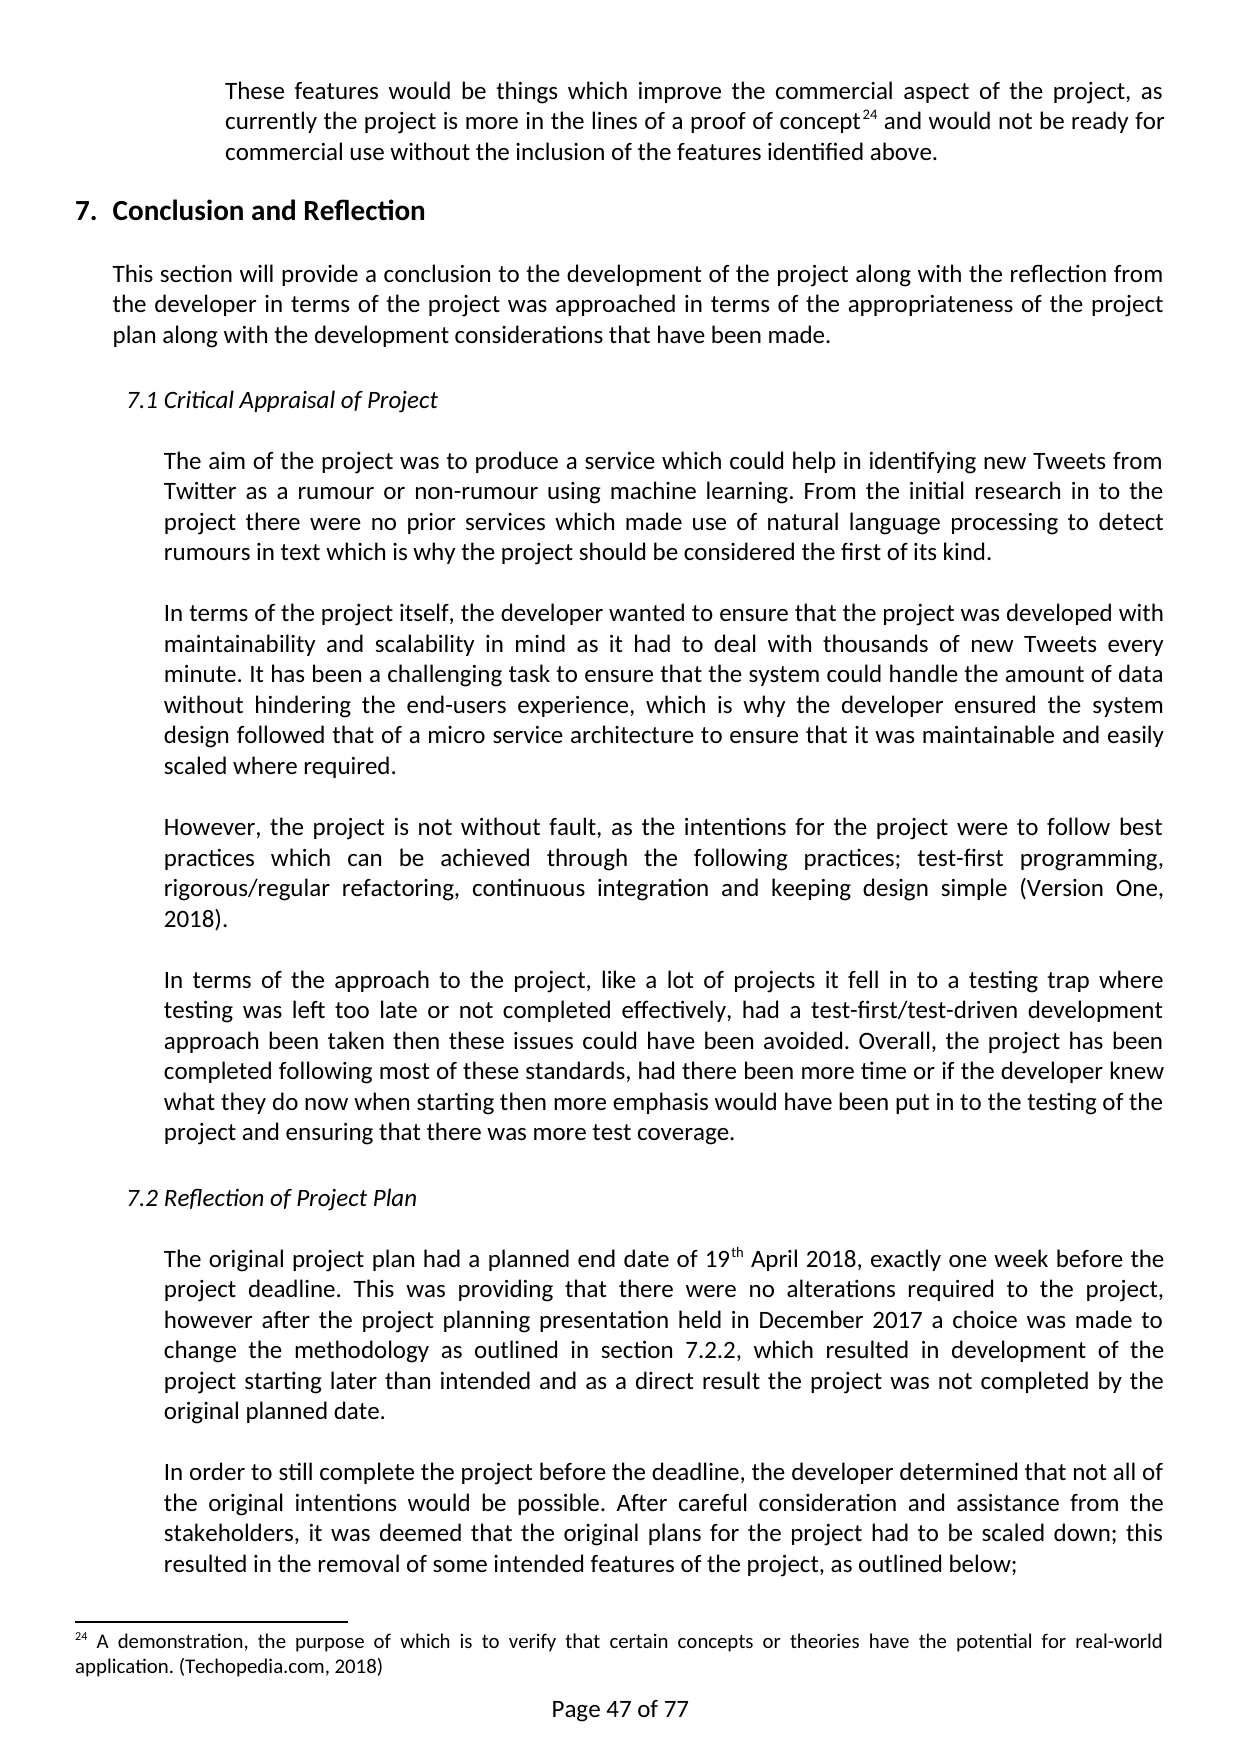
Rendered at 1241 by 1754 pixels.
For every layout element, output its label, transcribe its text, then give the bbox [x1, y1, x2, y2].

text These features would be things which improve the commercial aspect of the project, as currently the project is more in the lines of a proof of concept and would not be ready for commercial use without the inclusion of the features identified above. [225, 75, 1165, 167]
text This section will provide a conclusion to the development of the project along with the reflection from the developer in terms of the project was approached in terms of the appropriateness of the project plan along with the development considerations that have been made. [112, 258, 1165, 349]
text The original project plan had a planned end date of 19th April 2018, exactly one week before the project deadline. This was providing that there were no alterations required to the project, however after the project planning presentation held in December 2017 a choice was made to change the methodology as outlined in section 7.2.2, which resulted in development of the project starting later than intended and as a direct result the project was not completed by the original planned date. [164, 1243, 1165, 1426]
text However, the project is not without fault, as the intentions for the project were to follow best practices which can be achieved through the following practices; test-first programming, rigorous/regular refactoring, continuous integration and keeping design simple (Version One, 2018). [164, 811, 1165, 933]
text In terms of the approach to the project, like a lot of projects it fell in to a testing trap where testing was left too late or not completed effectively, had a test-first/test-driven development approach been taken then these issues could have been avoided. Overall, the project has been completed following most of these standards, had there been more time or if the developer knew what they do now when starting then more emphasis would have been put in to the testing of the project and ensuring that there was more test coverage. [164, 964, 1165, 1147]
text In terms of the project itself, the developer wanted to ensure that the project was developed with maintainability and scalability in mind as it had to deal with thousands of new Tweets every minute. It has been a challenging task to ensure that the system could handle the amount of data without hindering the end-users experience, which is why the developer ensured the system design followed that of a micro service architecture to ensure that it was maintainable and easily scaled where required. [164, 598, 1165, 781]
subtitle Conclusion and Reflection [75, 192, 1165, 227]
text In order to still complete the project before the deadline, the developer determined that not all of the original intentions would be possible. After careful consideration and assistance from the stakeholders, it was deemed that the original plans for the project had to be scaled down; this resulted in the removal of some intended features of the project, as outlined below; [164, 1456, 1165, 1578]
subtitle Critical Appraisal of Project [126, 384, 1165, 414]
subtitle Reflection of Project Plan [126, 1182, 1165, 1212]
text The aim of the project was to produce a service which could help in identifying new Tweets from Twitter as a rumour or non-rumour using machine learning. From the initial research in to the project there were no prior services which made use of natural language processing to detect rumours in text which is why the project should be considered the first of its kind. [164, 445, 1165, 567]
